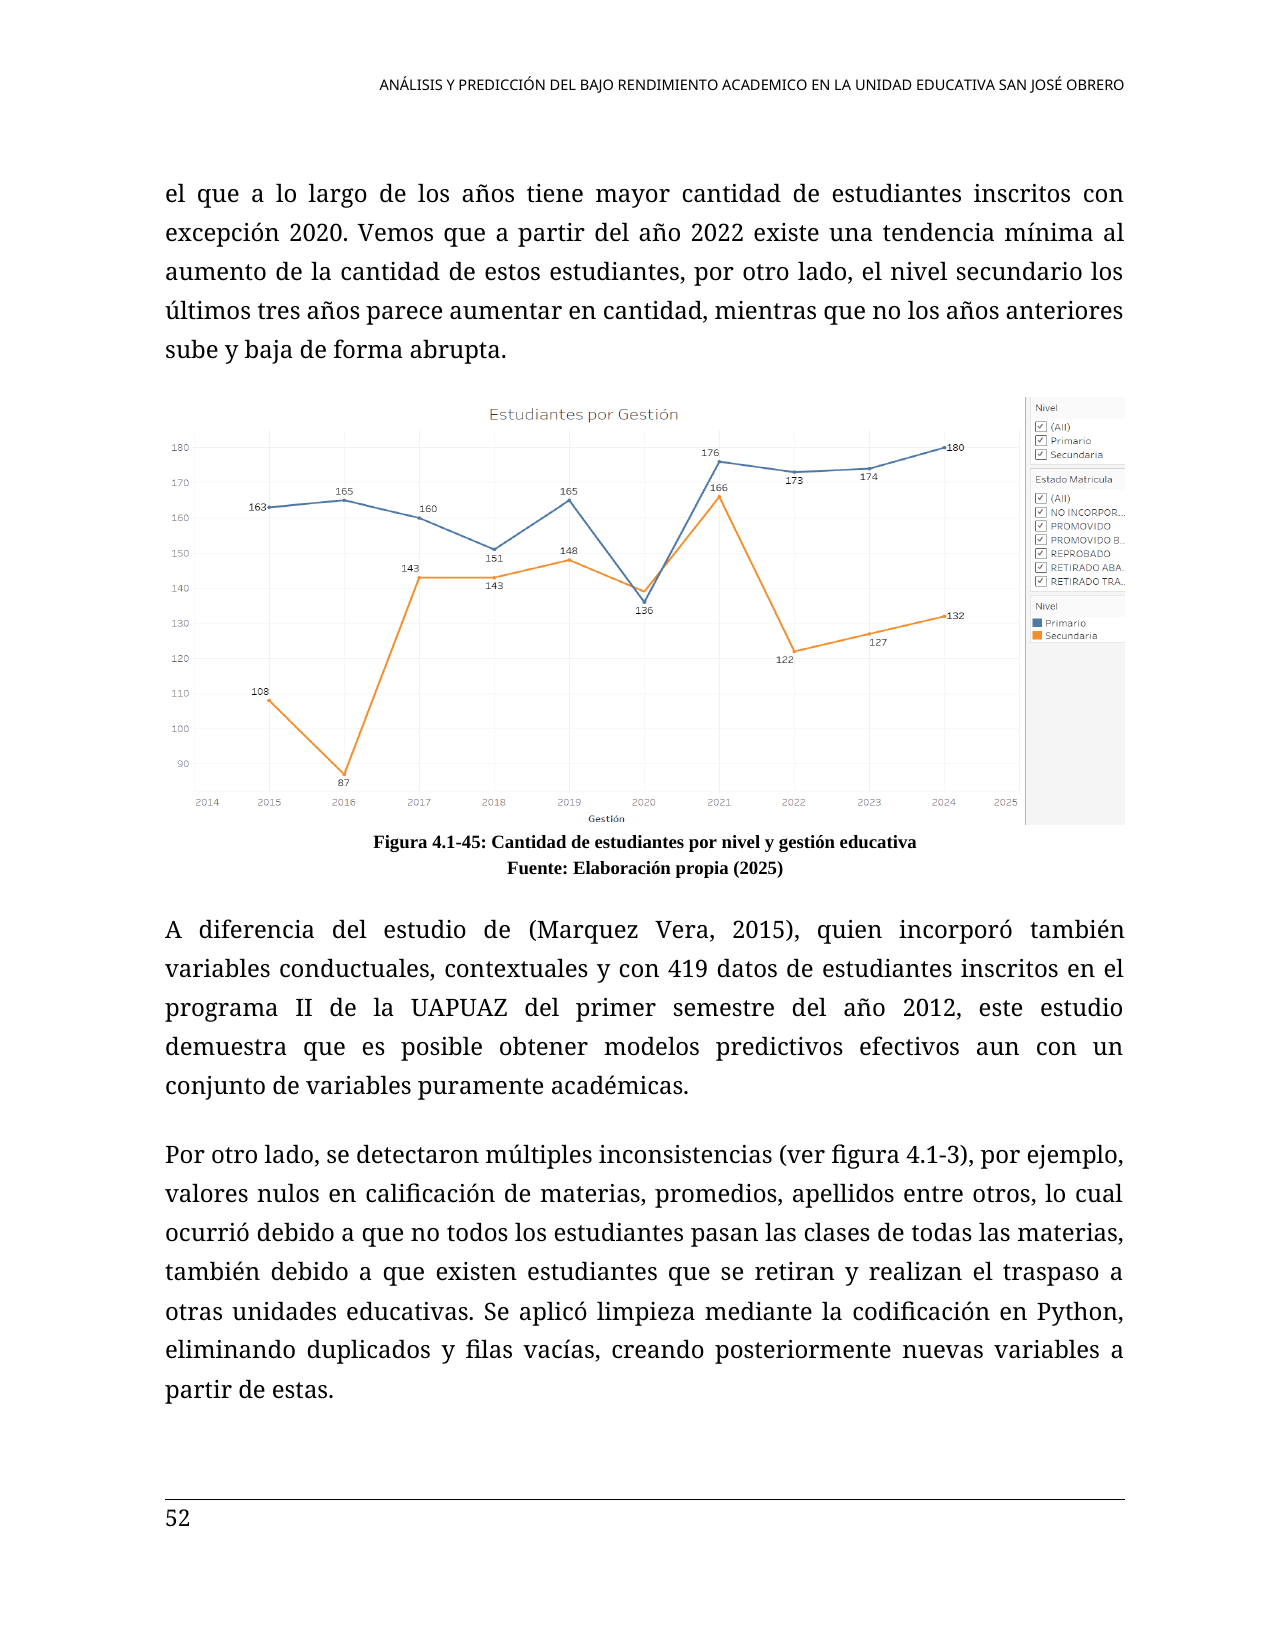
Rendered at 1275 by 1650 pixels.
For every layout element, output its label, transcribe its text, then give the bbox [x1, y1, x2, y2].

text Por otro lado, se detectaron múltiples inconsistencias (ver figura 4.1-3), por ejemplo, valores nulos en calificación de materias, promedios, apellidos entre otros, lo cual ocurrió debido a que no todos los estudiantes pasan las clases de todas las materias, también debido a que existen estudiantes que se retiran y realizan el traspaso a otras unidades educativas. Se aplicó limpieza mediante la codificación en Python, eliminando duplicados y filas vacías, creando posteriormente nuevas variables a partir de estas. [165, 1138, 1125, 1405]
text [165, 177, 1125, 366]
text Fuente: Elaboración propia (2025) [165, 857, 1125, 878]
text A diferencia del estudio de , quien incorporó también variables conductuales, contextuales y con 419 datos de estudiantes inscritos en el programa II de la UAPUAZ del primer semestre del año 2012, este estudio demuestra que es posible obtener modelos predictivos efectivos aun con un conjunto de variables puramente académicas. [165, 913, 1125, 1102]
picture [165, 397, 1126, 825]
